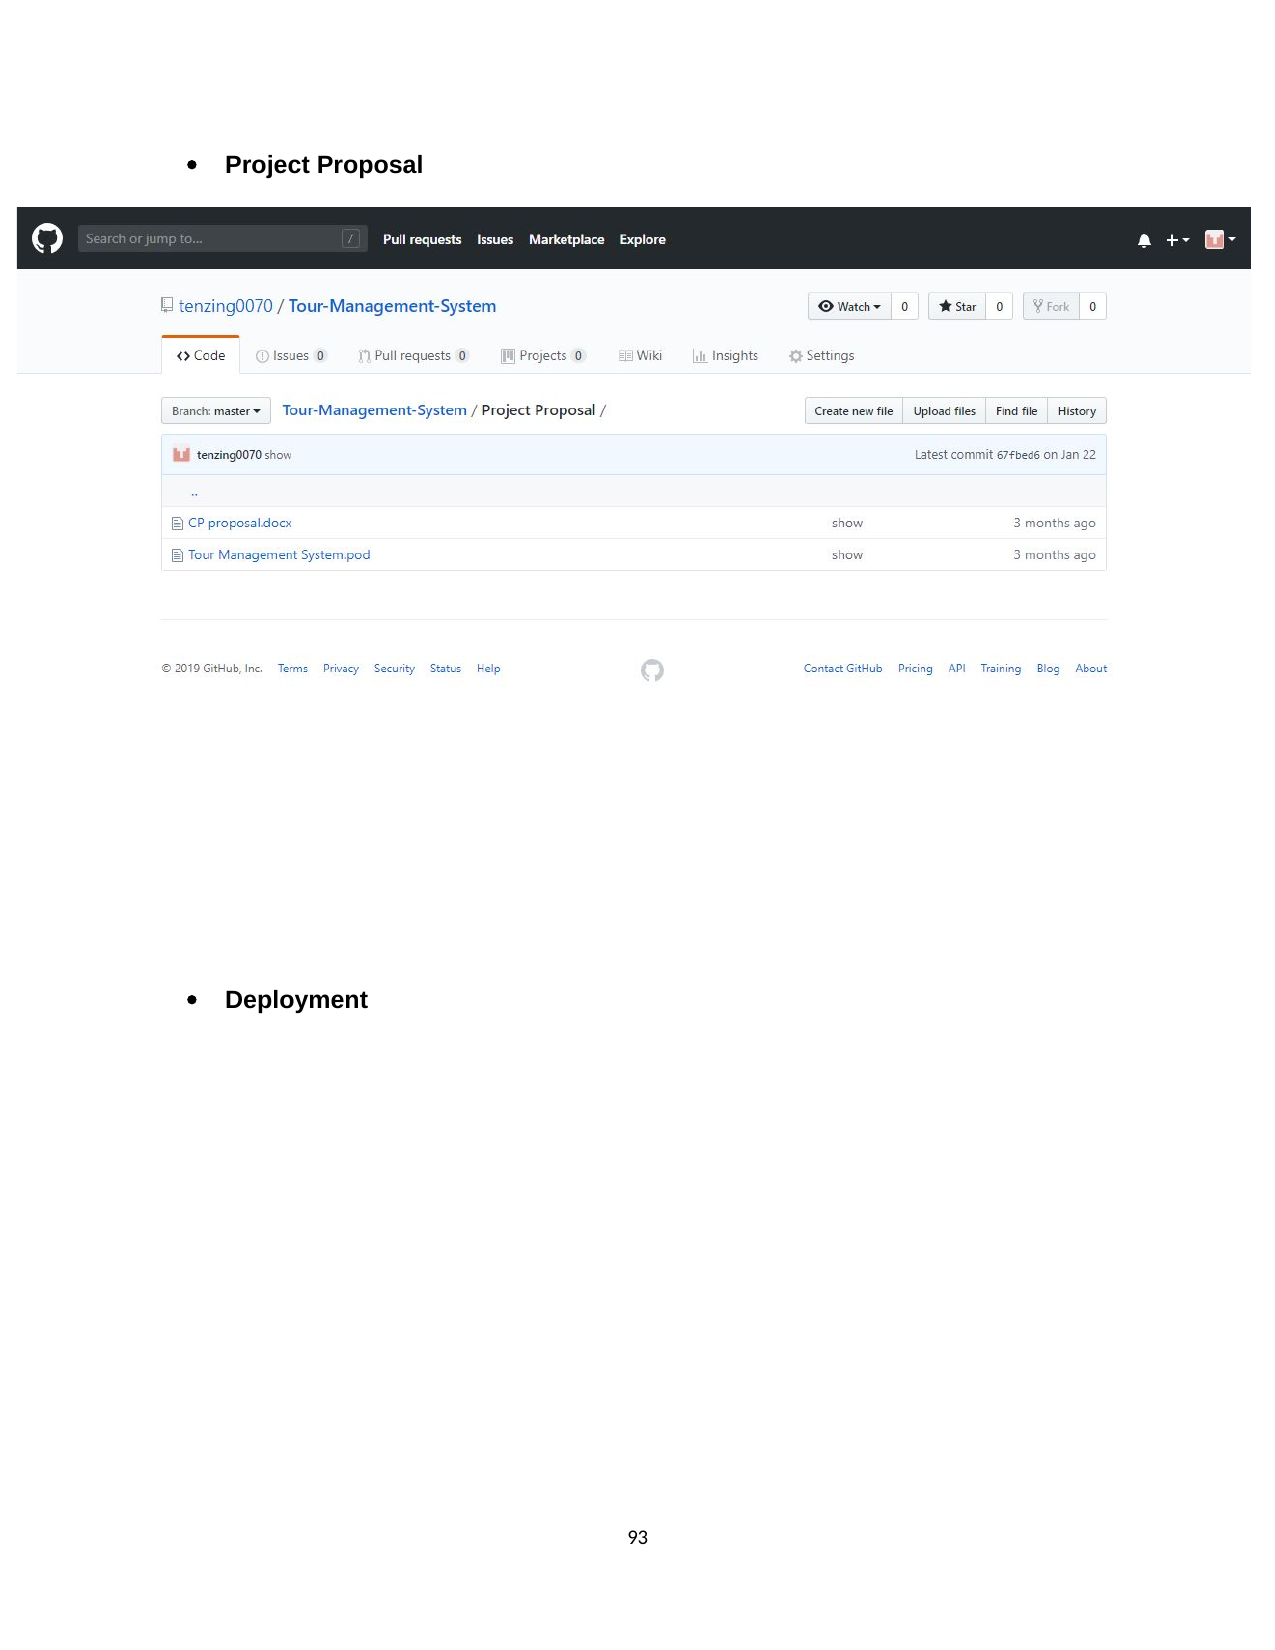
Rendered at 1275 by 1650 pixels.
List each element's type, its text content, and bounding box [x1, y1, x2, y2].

list Project Proposal [187, 150, 1125, 179]
picture [16, 207, 1251, 727]
list Deployment [187, 985, 1125, 1014]
